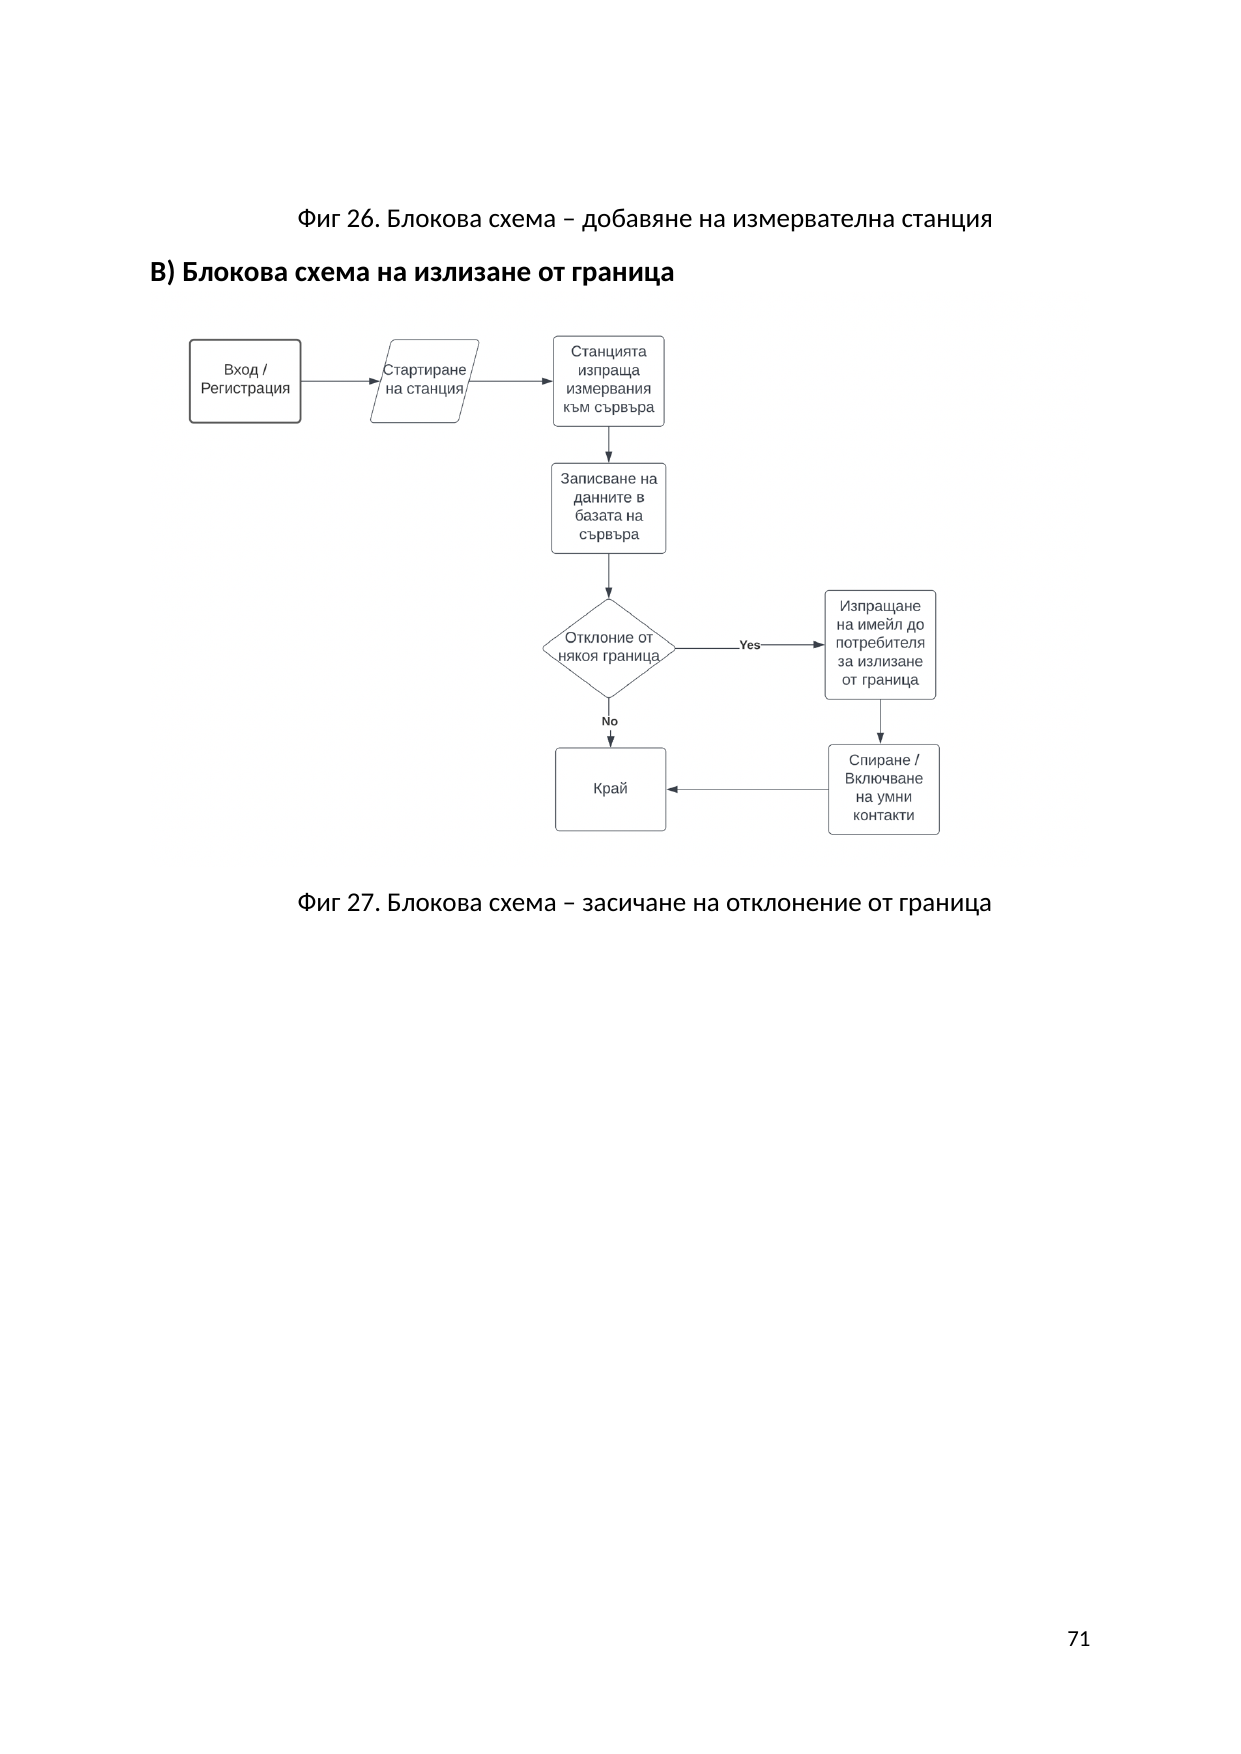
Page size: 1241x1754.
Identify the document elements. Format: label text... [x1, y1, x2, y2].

subtitle В) Блокова схема на излизане от граница [150, 253, 1090, 289]
text Фиг 27. Блокова схема – засичане на отклонение от граница [150, 885, 1090, 918]
picture [150, 291, 1091, 867]
text Фиг 26. Блокова схема – добавяне на измервателна станция [187, 202, 1090, 235]
